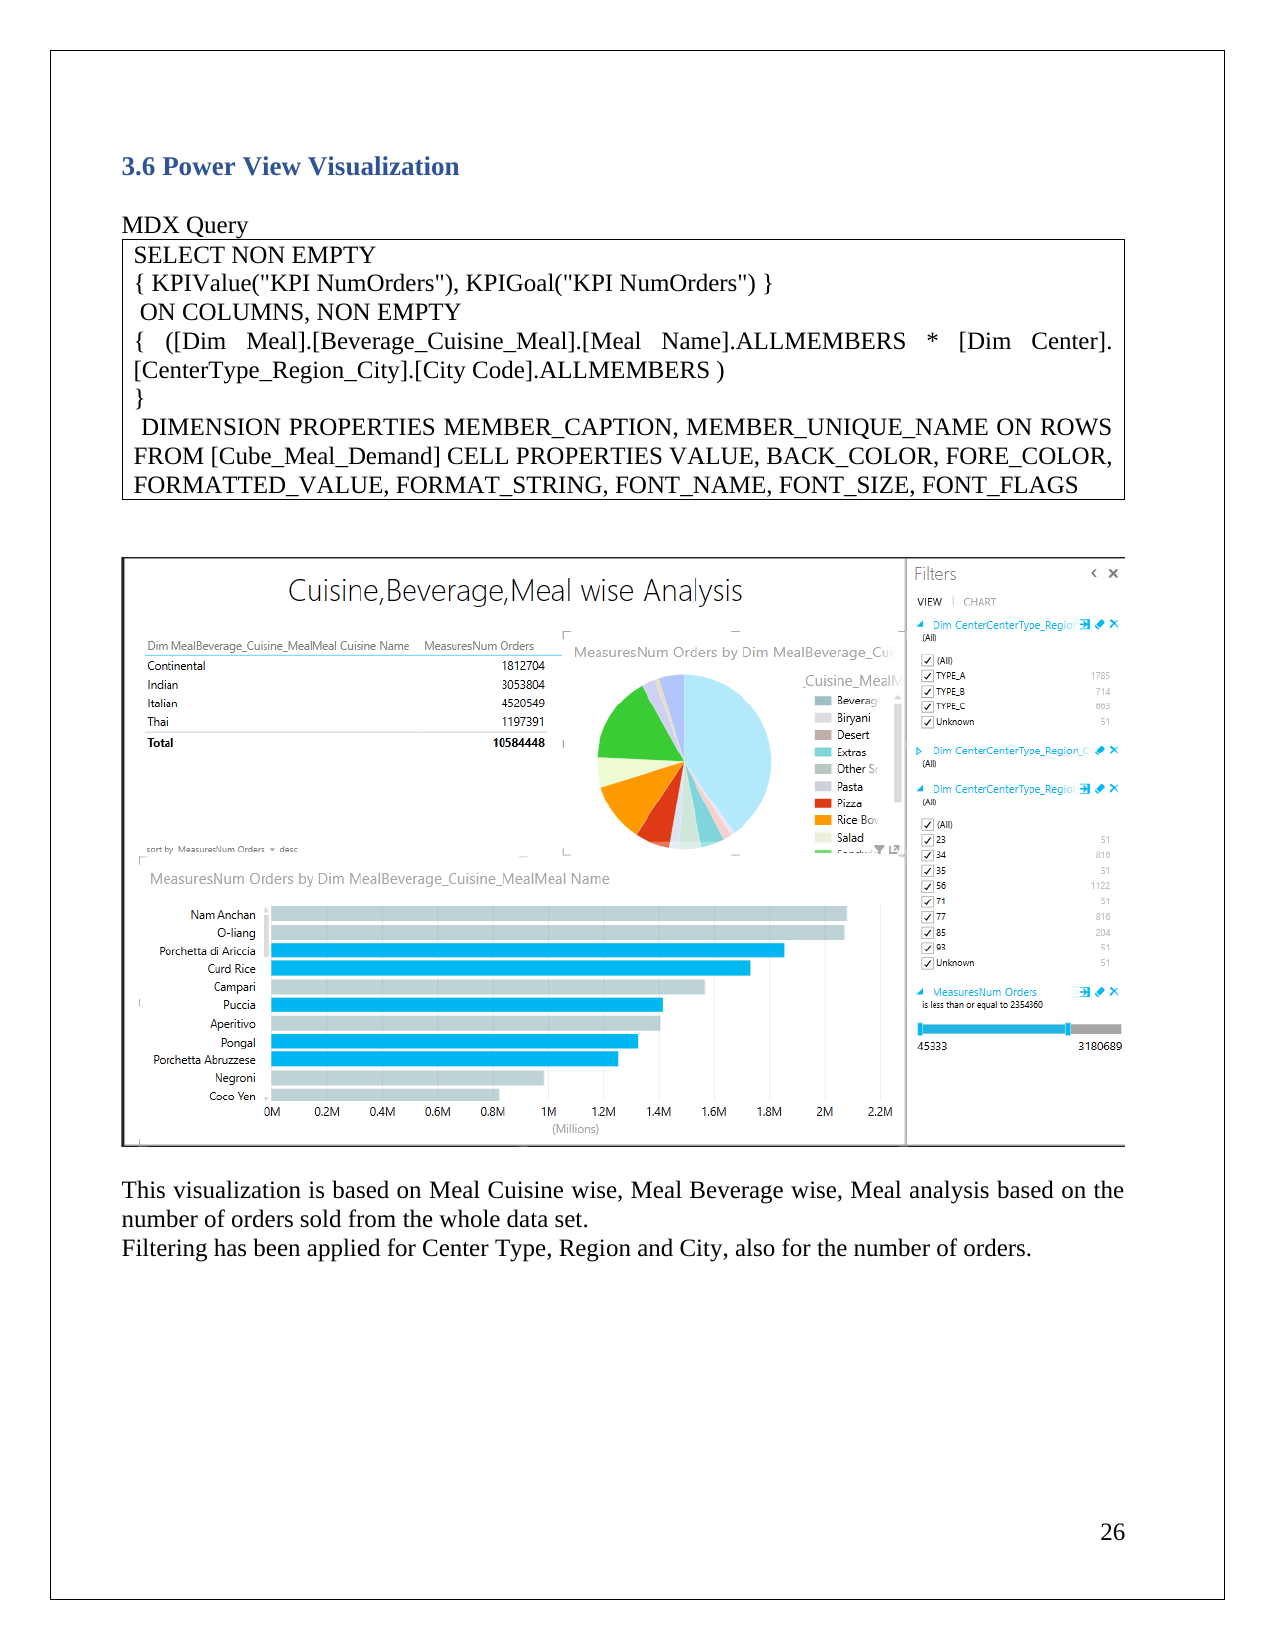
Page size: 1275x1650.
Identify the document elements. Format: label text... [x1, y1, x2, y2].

picture [121, 557, 1125, 1147]
text MDX Query [121, 210, 1125, 239]
text Filtering has been applied for Center Type, Region and City, also for the number of orders. [121, 1233, 1125, 1262]
subtitle 3.6 Power View Visualization [121, 150, 1125, 181]
text This visualization is based on Meal Cuisine wise, Meal Beverage wise, Meal analysis based on the number of orders sold from the whole data set. [121, 1176, 1125, 1233]
table_header SELECT NON EMPTY { KPIValue("KPI NumOrders"), KPIGoal("KPI NumOrders") } ON COLUMNS, NON EMPTY { ([Dim Meal].[Beverage_Cuisine_Meal].[Meal Name].ALLMEMBERS * [Dim Center].[CenterType_Region_City].[City Code].ALLMEMBERS ) } DIMENSION PROPERTIES MEMBER_CAPTION, MEMBER_UNIQUE_NAME ON ROWS FROM [Cube_Meal_Demand] CELL PROPERTIES VALUE, BACK_COLOR, FORE_COLOR, FORMATTED_VALUE, FORMAT_STRING, FONT_NAME, FONT_SIZE, FONT_FLAGS [123, 240, 1124, 498]
